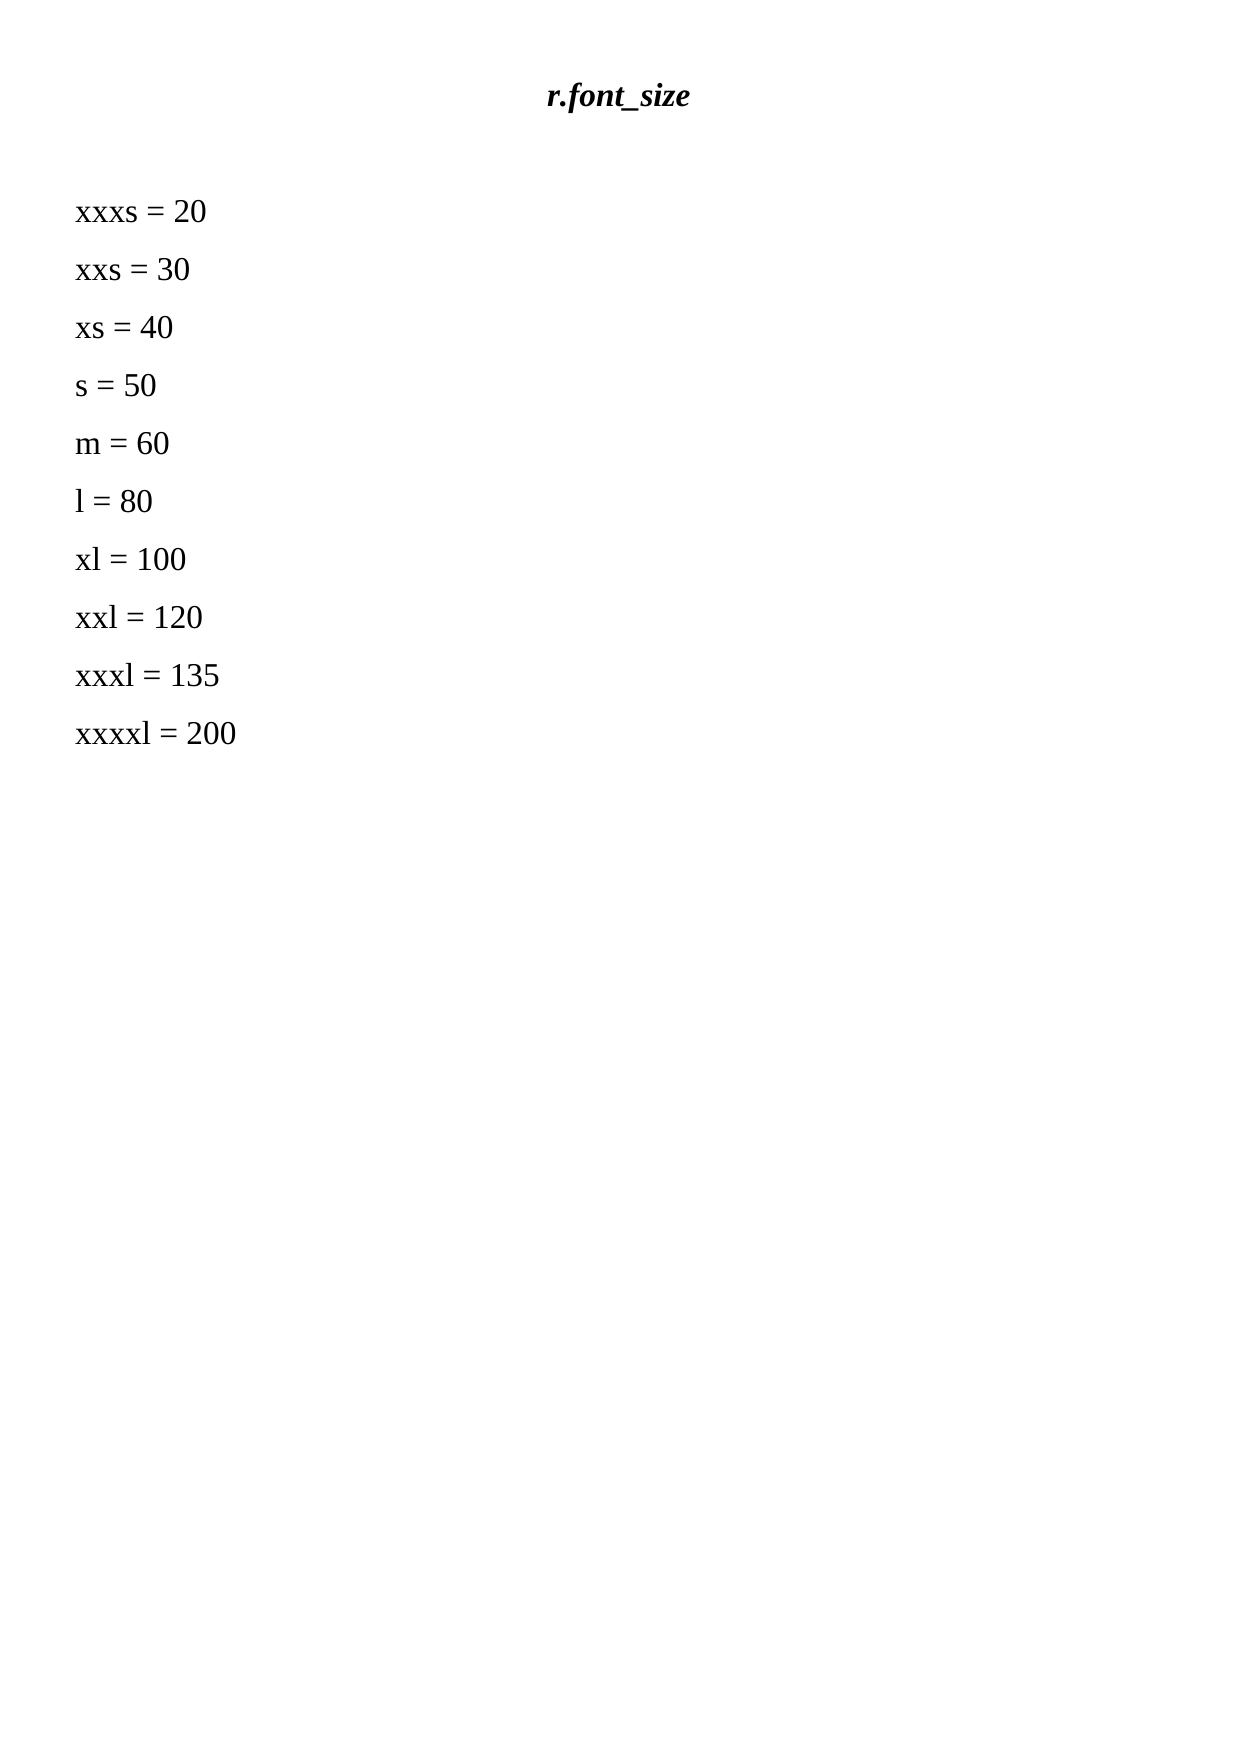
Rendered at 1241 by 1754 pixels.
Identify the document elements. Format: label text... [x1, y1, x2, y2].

text xxxxl = 200 [75, 713, 1165, 752]
text m = 60 [75, 423, 1165, 461]
text r.font_size [75, 75, 1165, 113]
text xxl = 120 [75, 597, 1165, 636]
text xl = 100 [75, 539, 1165, 577]
text xxxs = 20 [75, 191, 1165, 229]
text xxxl = 135 [75, 655, 1165, 693]
text s = 50 [75, 365, 1165, 403]
text xxs = 30 [75, 249, 1165, 287]
text l = 80 [75, 481, 1165, 519]
text xs = 40 [75, 307, 1165, 345]
